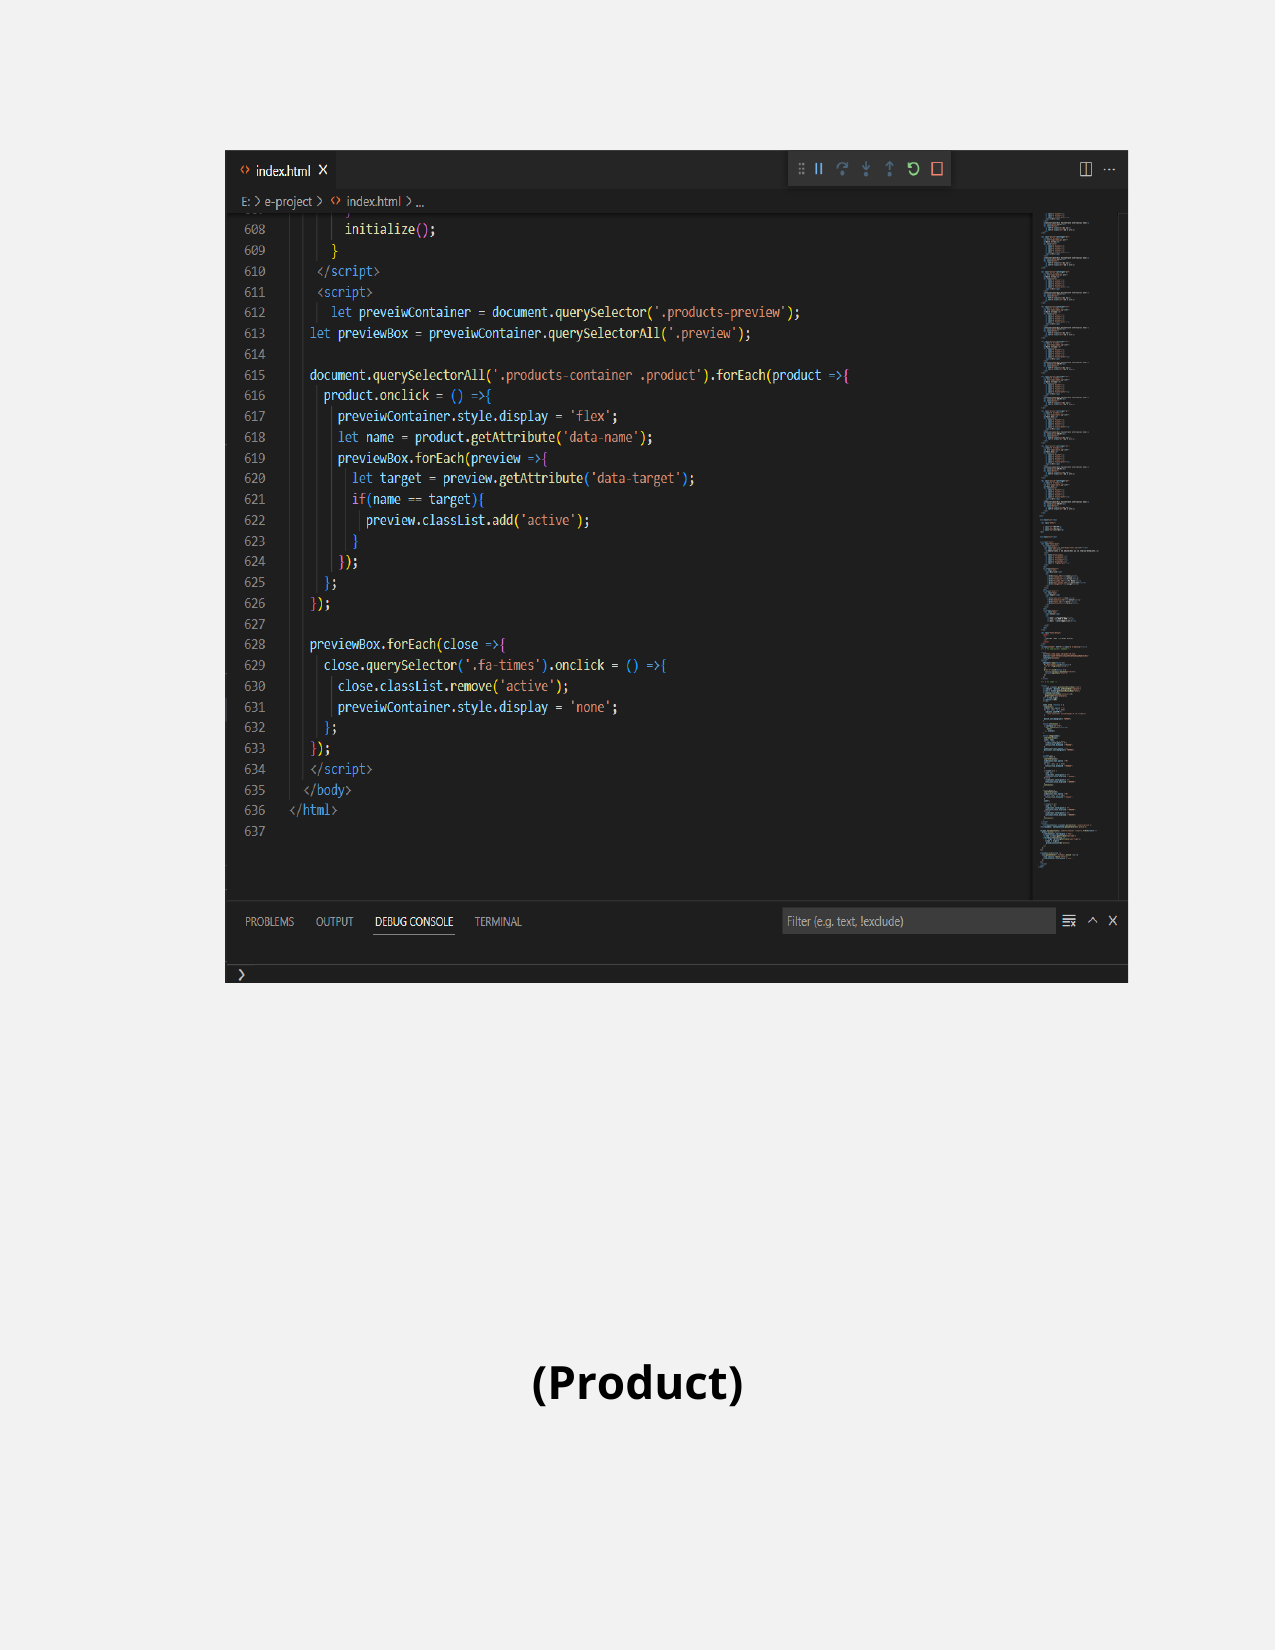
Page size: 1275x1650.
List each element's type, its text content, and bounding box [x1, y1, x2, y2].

text (Product) [150, 1351, 1125, 1413]
picture [225, 150, 1129, 983]
